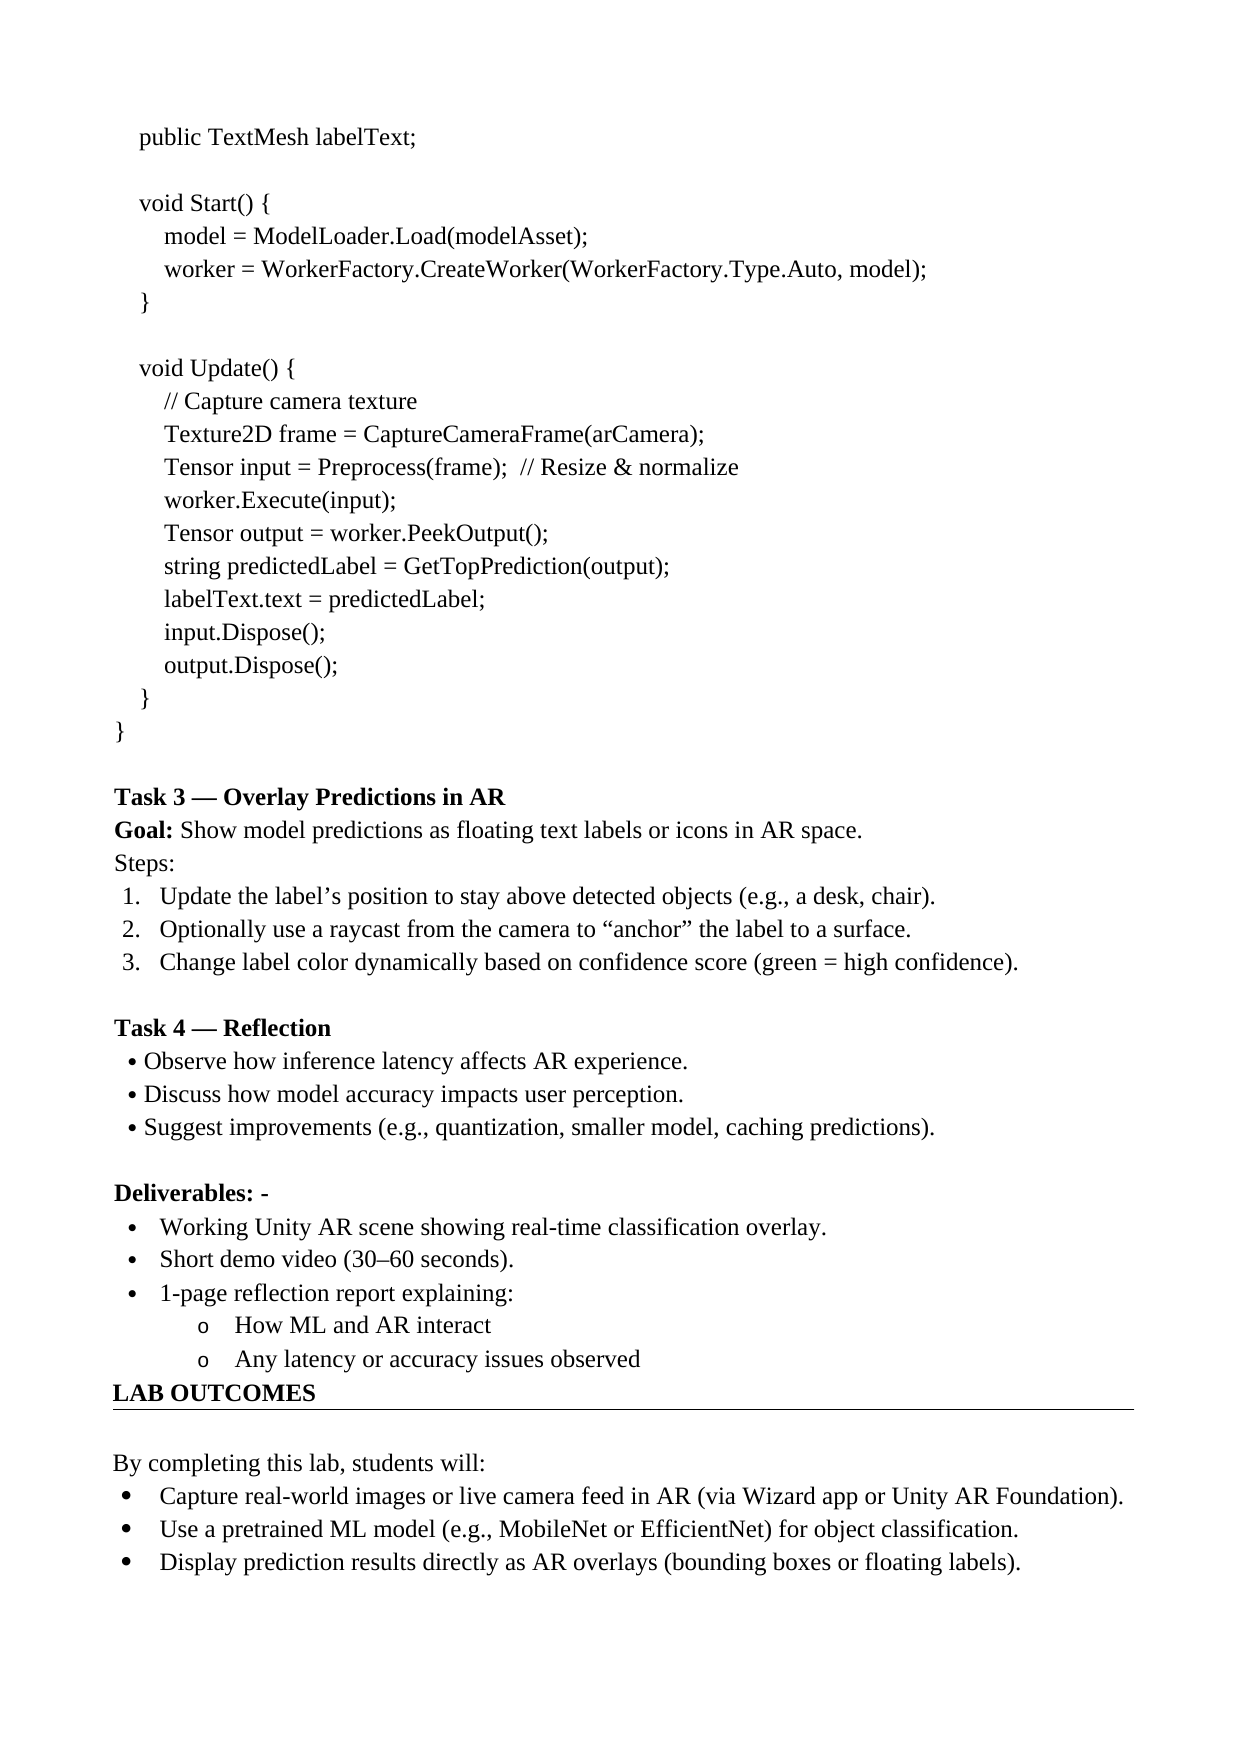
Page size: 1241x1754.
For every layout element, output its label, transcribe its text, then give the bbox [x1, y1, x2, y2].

text } [114, 683, 1134, 712]
list Display prediction results directly as AR overlays (bounding boxes or floating labels). [122, 1547, 1134, 1576]
list Use a pretrained ML model (e.g., MobileNet or EfficientNet) for object classification. [122, 1514, 1134, 1542]
text } [114, 287, 1134, 316]
list Capture real-world images or live camera feed in AR (via Wizard app or Unity AR Foundation). [122, 1481, 1134, 1509]
list 1-page reflection report explaining: [129, 1278, 1134, 1306]
list Short demo video (30–60 seconds). [129, 1244, 1134, 1273]
text Deliverables: - [114, 1178, 1134, 1207]
text Task 4 — Reflection [114, 1013, 1134, 1042]
text input.Dispose(); [114, 617, 1134, 646]
text Goal: Show model predictions as floating text labels or icons in AR space. [114, 815, 1134, 844]
list Suggest improvements (e.g., quantization, smaller model, caching predictions). [129, 1112, 1134, 1141]
text model = ModelLoader.Load(modelAsset); [114, 221, 1134, 250]
text void Update() { [114, 353, 1134, 382]
list Any latency or accuracy issues observed [197, 1344, 1134, 1374]
text worker = WorkerFactory.CreateWorker(WorkerFactory.Type.Auto, model); [114, 254, 1134, 283]
text void Start() { [114, 188, 1134, 217]
text Steps: [114, 848, 1134, 877]
text worker.Execute(input); [114, 485, 1134, 514]
list Discuss how model accuracy impacts user perception. [129, 1079, 1134, 1108]
text string predictedLabel = GetTopPrediction(output); [114, 551, 1134, 580]
list Update the label’s position to stay above detected objects (e.g., a desk, chair). [122, 881, 1134, 910]
list Optionally use a raycast from the camera to “anchor” the label to a surface. [122, 914, 1134, 943]
text public TextMesh labelText; [114, 122, 1134, 151]
text Tensor input = Preprocess(frame); // Resize & normalize [114, 452, 1134, 481]
text labelText.text = predictedLabel; [114, 584, 1134, 613]
text } [114, 716, 1134, 745]
text // Capture camera texture [114, 386, 1134, 415]
text LAB OUTCOMES [112, 1378, 1134, 1410]
text By completing this lab, students will: [112, 1448, 1134, 1476]
text Texture2D frame = CaptureCameraFrame(arCamera); [114, 419, 1134, 448]
list Change label color dynamically based on confidence score (green = high confidence). [122, 947, 1134, 976]
list Working Unity AR scene showing real-time classification overlay. [129, 1212, 1134, 1240]
list How ML and AR interact [197, 1311, 1134, 1340]
text output.Dispose(); [114, 650, 1134, 679]
list Observe how inference latency affects AR experience. [129, 1046, 1134, 1075]
text Tensor output = worker.PeekOutput(); [114, 518, 1134, 547]
text Task 3 — Overlay Predictions in AR [114, 782, 1134, 811]
